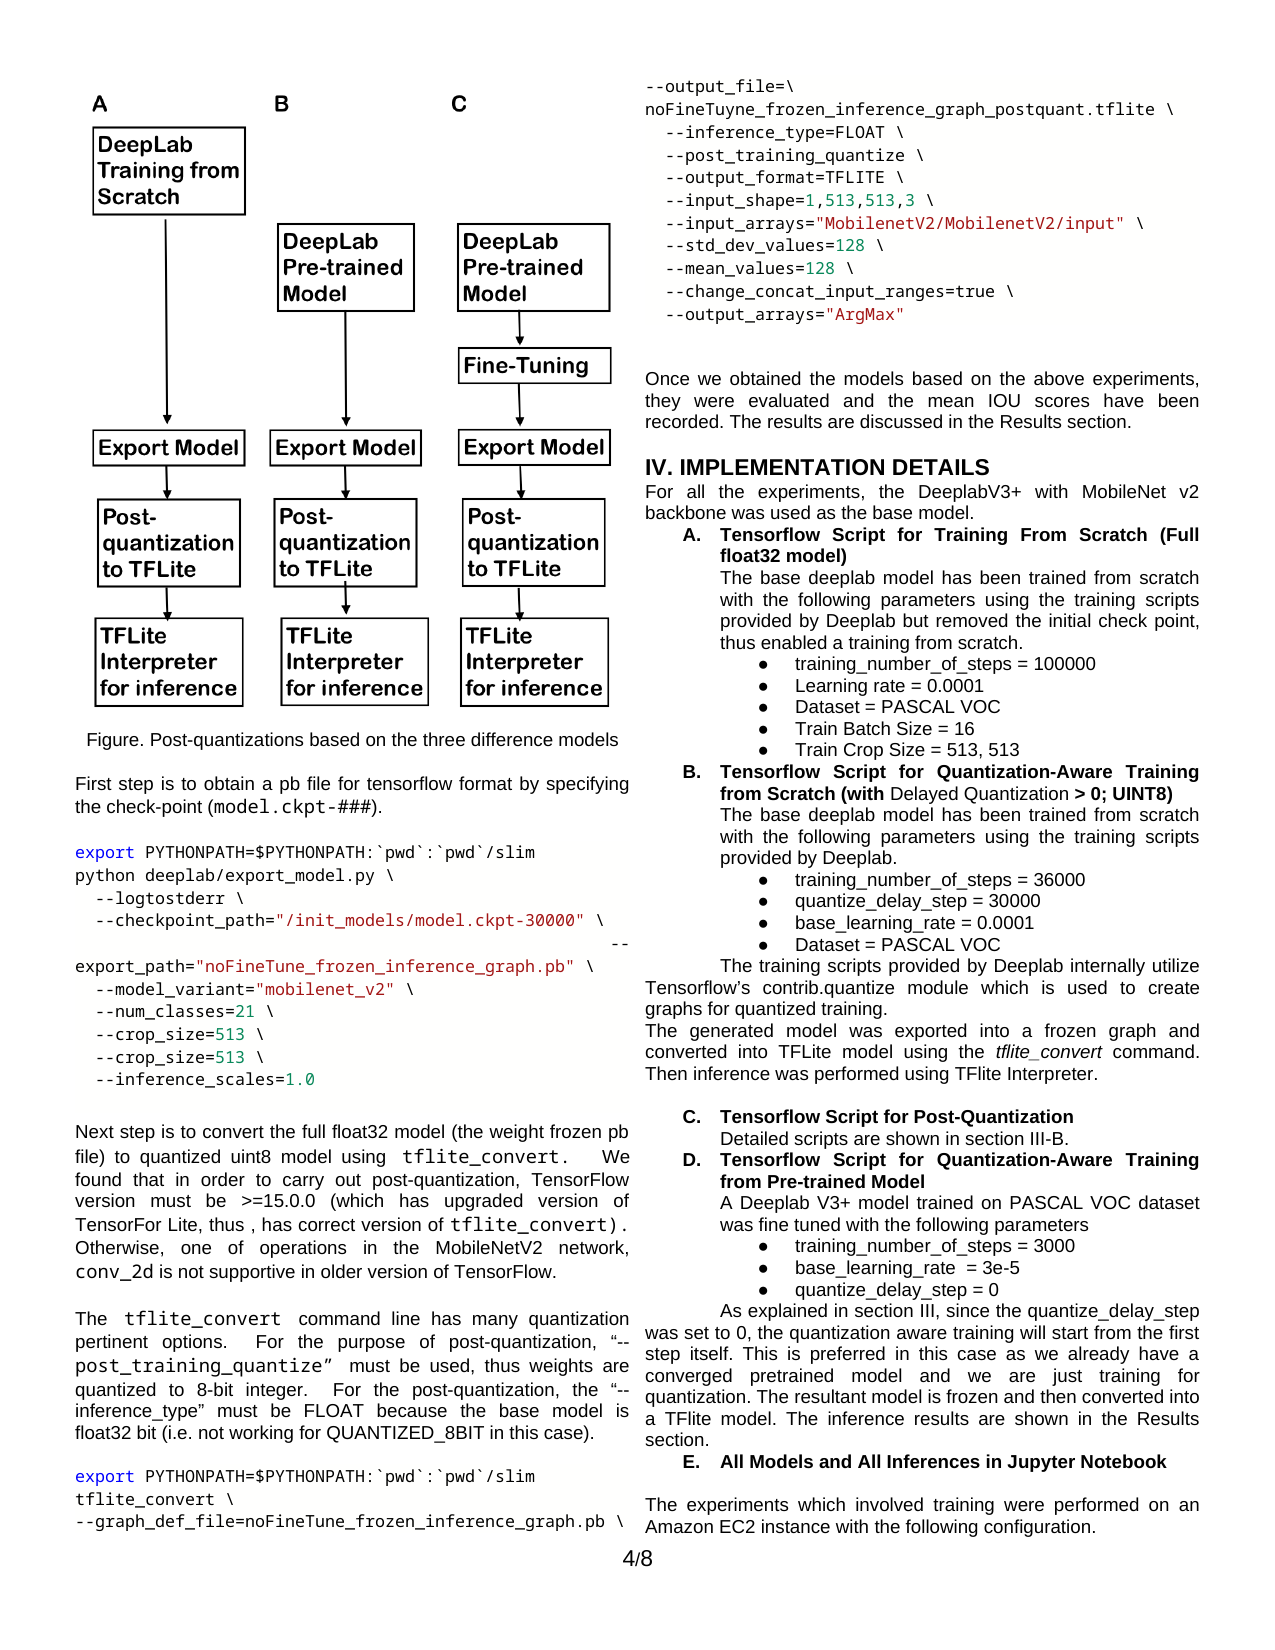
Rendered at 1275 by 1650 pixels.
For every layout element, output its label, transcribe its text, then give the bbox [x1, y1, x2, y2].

text --inference_scales=1.0 [75, 1068, 630, 1091]
list Learning rate = 0.0001 [757, 674, 1200, 696]
list Train Batch Size = 16 [757, 718, 1200, 739]
text The tflite_convert command line has many quantization pertinent options. For the purpose of post-quantization, “--post_training_quantize” must be used, thus weights are quantized to 8-bit integer. For the post-quantization, the “--inference_type” must be FLOAT because the base model is float32 bit (i.e. not working for QUANTIZED_8BIT in this case). [75, 1306, 630, 1443]
text The training scripts provided by Deeplab internally utilize Tensorflow’s contrib.quantize module which is used to create graphs for quantized training. [645, 955, 1200, 1019]
text noFineTuyne_frozen_inference_graph_postquant.tflite \ [645, 98, 1200, 120]
text IV. IMPLEMENTATION DETAILS [645, 454, 1200, 481]
text --output_arrays="ArgMax" [645, 302, 1200, 325]
text --inference_type=FLOAT \ [645, 120, 1200, 143]
text The generated model was exported into a frozen graph and converted into TFLite model using the tflite_convert command. Then inference was performed using TFlite Interpreter. [645, 1019, 1200, 1084]
list quantize_delay_step = 0 [757, 1278, 1200, 1300]
list All Models and All Inferences in Jupyter Notebook [682, 1451, 1200, 1472]
text --post_training_quantize \ [645, 143, 1200, 166]
list Train Crop Size = 513, 513 [757, 739, 1200, 761]
list quantize_delay_step = 30000 [757, 890, 1200, 912]
text --change_concat_input_ranges=true \ [645, 279, 1200, 302]
text --crop_size=513 \ [75, 1023, 630, 1045]
list Tensorflow Script for Training From Scratch (Full float32 model) [682, 524, 1200, 567]
text --input_arrays="MobilenetV2/MobilenetV2/input" \ [645, 211, 1200, 234]
text The base deeplab model has been trained from scratch with the following parameters using the training scripts provided by Deeplab but removed the initial check point, thus enabled a training from scratch. [720, 567, 1200, 653]
text --model_variant="mobilenet_v2" \ [75, 977, 630, 1000]
list Tensorflow Script for Quantization-Aware Training from Pre-trained Model [682, 1149, 1200, 1192]
text --graph_def_file=noFineTune_frozen_inference_graph.pb \ [75, 1510, 630, 1533]
text Once we obtained the models based on the above experiments, they were evaluated and the mean IOU scores have been recorded. The results are discussed in the Results section. [645, 368, 1200, 433]
list Tensorflow Script for Quantization-Aware Training from Scratch (with Delayed Quantization > 0; UINT8) [682, 761, 1200, 804]
text Figure. Post-quantizations based on the three difference models [75, 730, 630, 751]
text First step is to obtain a pb file for tensorflow format by specifying the check-point (model.ckpt-###). [75, 772, 630, 819]
text The base deeplab model has been trained from scratch with the following parameters using the training scripts provided by Deeplab. [720, 804, 1200, 869]
text --output_format=TFLITE \ [645, 166, 1200, 188]
text --output_file=\ [645, 75, 1200, 98]
list Dataset = PASCAL VOC [757, 696, 1200, 718]
text Detailed scripts are shown in section III-B. [645, 1127, 1200, 1149]
list training_number_of_steps = 100000 [757, 653, 1200, 674]
text --std_dev_values=128 \ [645, 234, 1200, 257]
text --export_path="noFineTune_frozen_inference_graph.pb" \ [75, 932, 630, 977]
picture [75, 75, 630, 730]
text --num_classes=21 \ [75, 1000, 630, 1023]
list Tensorflow Script for Post-Quantization [682, 1106, 1200, 1127]
text For all the experiments, the DeeplabV3+ with MobileNet v2 backbone was used as the base model. [645, 481, 1200, 524]
text --crop_size=513 \ [75, 1045, 630, 1068]
text python deeplab/export_model.py \ [75, 864, 630, 886]
text Next step is to convert the full float32 model (the weight frozen pb file) to quantized uint8 model using tflite_convert. We found that in order to carry out post-quantization, TensorFlow version must be >=15.0.0 (which has upgraded version of TensorFor Lite, thus , has correct version of tflite_convert). Otherwise, one of operations in the MobileNetV2 network, conv_2d is not supportive in older version of TensorFlow. [75, 1121, 630, 1284]
text --checkpoint_path="/init_models/model.ckpt-30000" \ [75, 909, 630, 932]
text tflite_convert \ [75, 1487, 630, 1510]
text As explained in section III, since the quantize_delay_step was set to 0, the quantization aware training will start from the first step itself. This is preferred in this case as we already have a converged pretrained model and we are just training for quantization. The resultant model is frozen and then converted into a TFlite model. The inference results are shown in the Results section. [645, 1300, 1200, 1451]
list Dataset = PASCAL VOC [757, 933, 1200, 955]
list base_learning_rate = 0.0001 [757, 912, 1200, 933]
list training_number_of_steps = 36000 [757, 869, 1200, 890]
text --input_shape=1,513,513,3 \ [645, 188, 1200, 211]
list base_learning_rate = 3e-5 [757, 1257, 1200, 1278]
text --logtostderr \ [75, 886, 630, 909]
text export PYTHONPATH=$PYTHONPATH:`pwd`:`pwd`/slim [75, 1464, 630, 1487]
text The experiments which involved training were performed on an Amazon EC2 instance with the following configuration. [645, 1494, 1200, 1537]
text export PYTHONPATH=$PYTHONPATH:`pwd`:`pwd`/slim [75, 841, 630, 864]
list training_number_of_steps = 3000 [757, 1235, 1200, 1257]
text --mean_values=128 \ [645, 257, 1200, 279]
text A Deeplab V3+ model trained on PASCAL VOC dataset was fine tuned with the following parameters [720, 1192, 1200, 1235]
